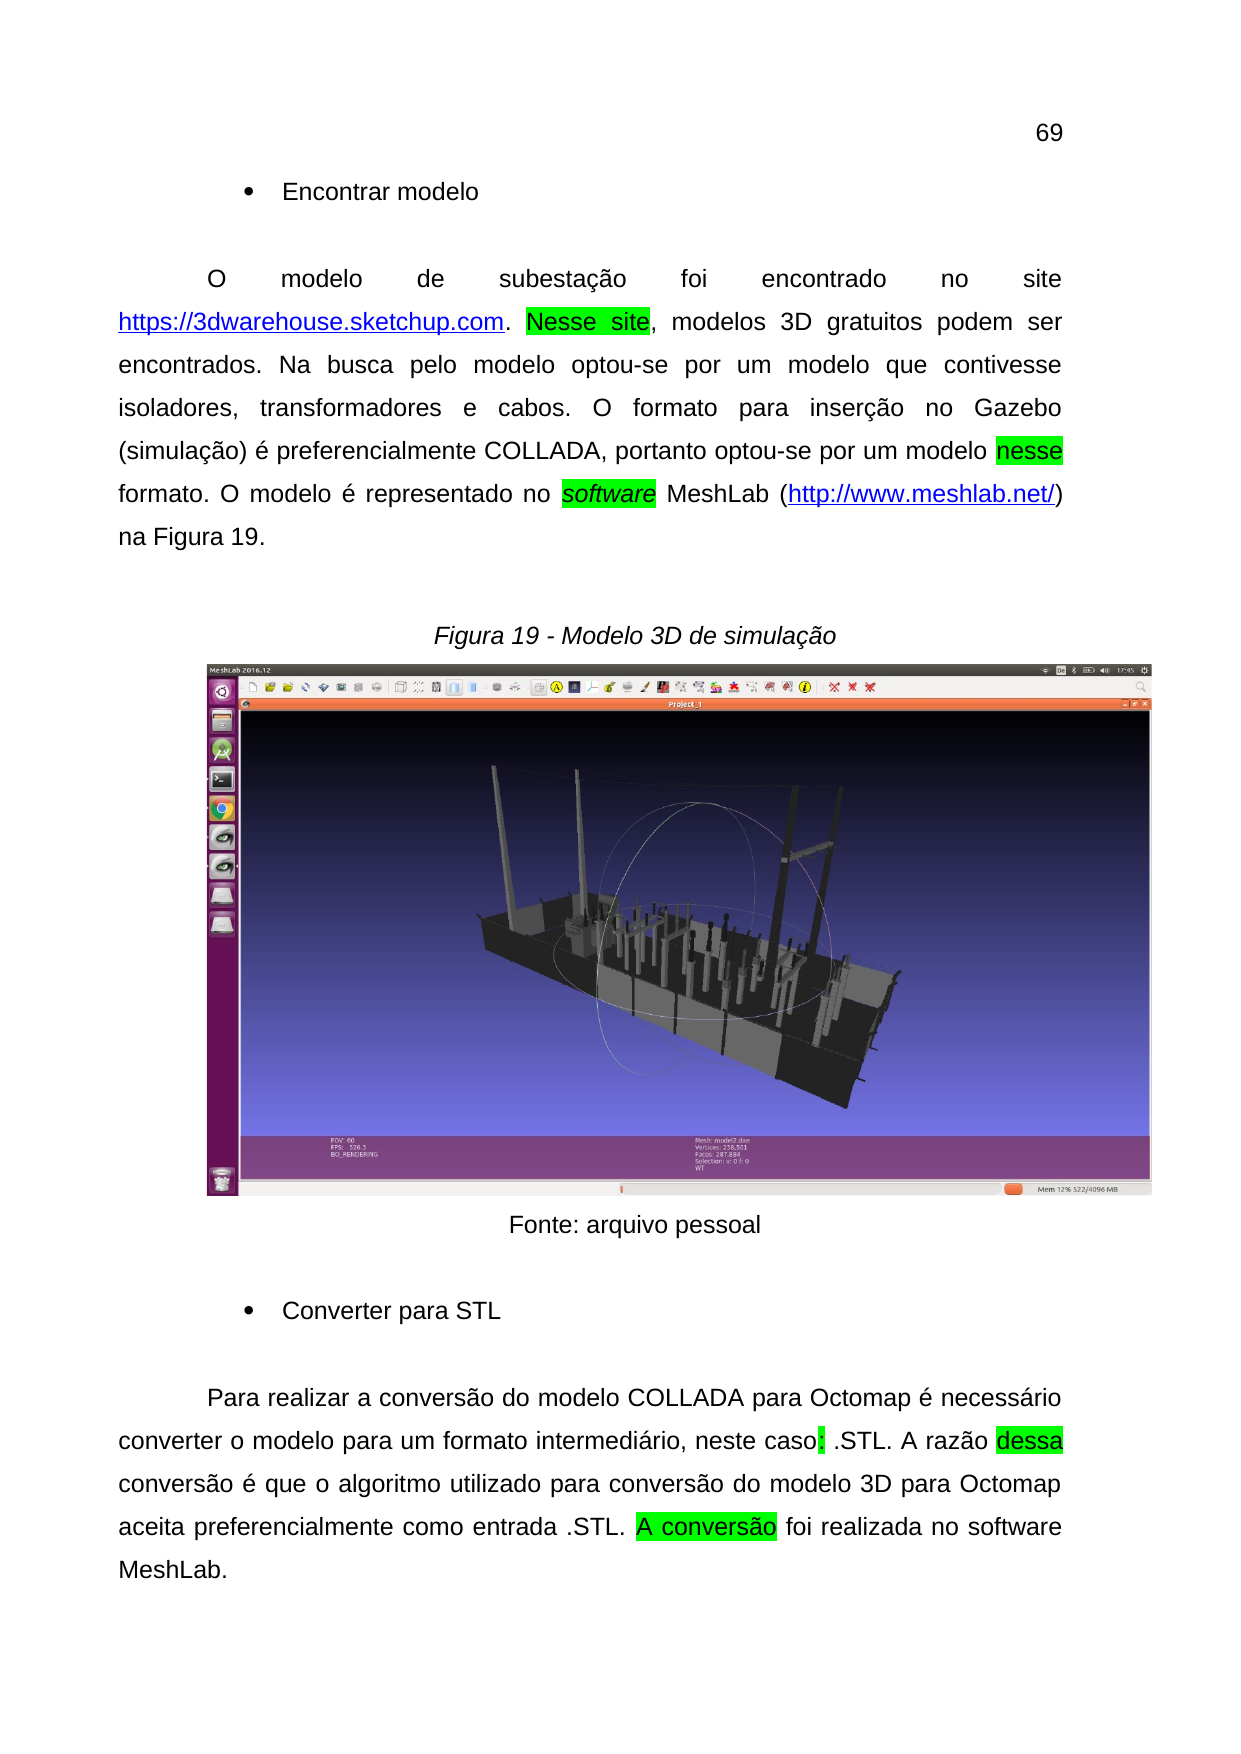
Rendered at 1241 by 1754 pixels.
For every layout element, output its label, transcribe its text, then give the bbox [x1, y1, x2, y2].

text O modelo de subestação foi encontrado no site https://3dwarehouse.sketchup.com. Nesse site, modelos 3D gratuitos podem ser encontrados. Na busca pelo modelo optou-se por um modelo que contivesse isoladores, transformadores e cabos. O formato para inserção no Gazebo (simulação) é preferencialmente COLLADA, portanto optou-se por um modelo nesse formato. O modelo é representado no software MeshLab (http://www.meshlab.net/) na Figura 19. [118, 263, 1063, 551]
text Figura 19 - Modelo 3D de simulação [118, 621, 1063, 650]
text Fonte: arquivo pessoal [118, 1210, 1063, 1239]
list Converter para STL [244, 1296, 1063, 1325]
text Para realizar a conversão do modelo COLLADA para Octomap é necessário converter o modelo para um formato intermediário, neste caso: .STL. A razão dessa conversão é que o algoritmo utilizado para conversão do modelo 3D para Octomap aceita preferencialmente como entrada .STL. A conversão foi realizada no software MeshLab. [118, 1383, 1063, 1584]
picture [206, 664, 1152, 1196]
list Encontrar modelo [244, 177, 1063, 206]
